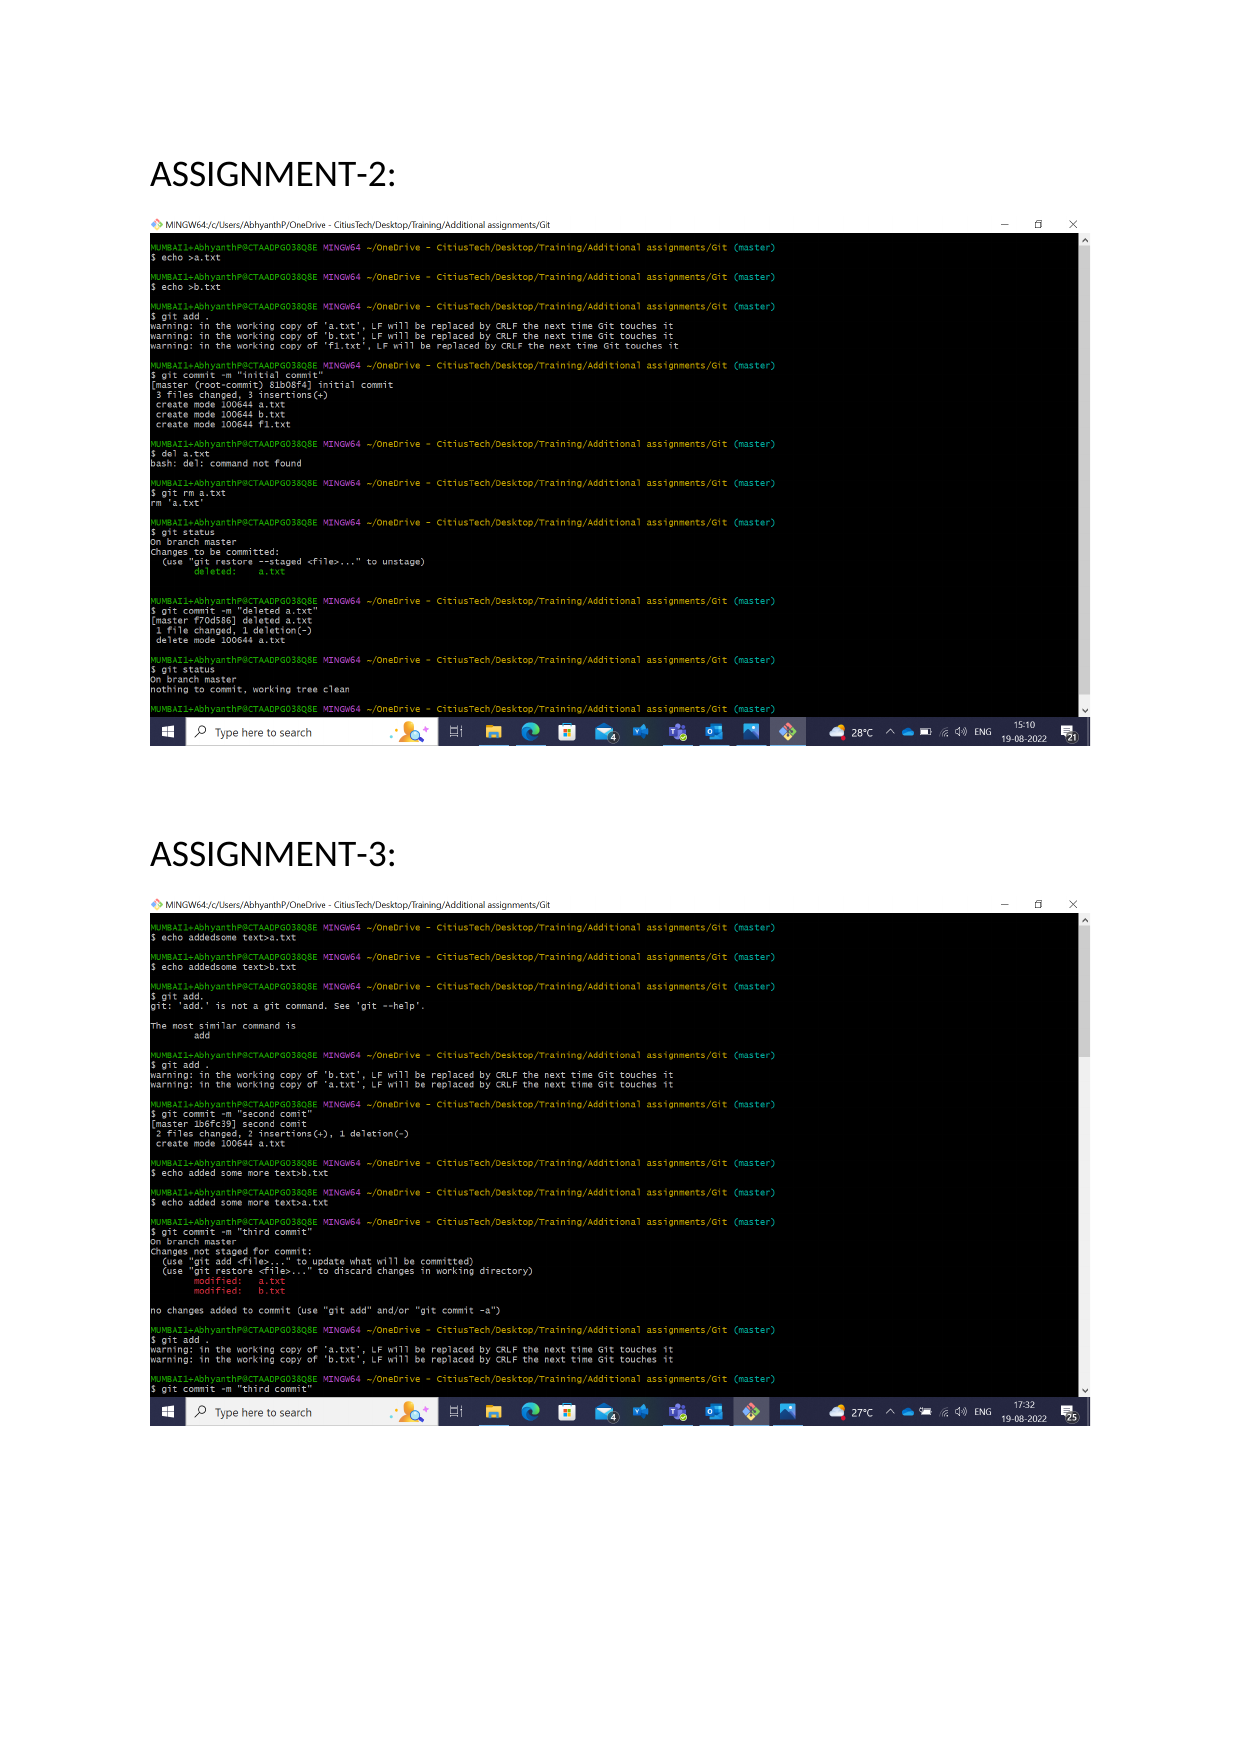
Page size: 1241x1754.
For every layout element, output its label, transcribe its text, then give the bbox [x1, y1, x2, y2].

text ASSIGNMENT-3: [150, 830, 1090, 876]
picture [150, 896, 1091, 1426]
picture [150, 216, 1091, 746]
text ASSIGNMENT-2: [150, 150, 1090, 196]
